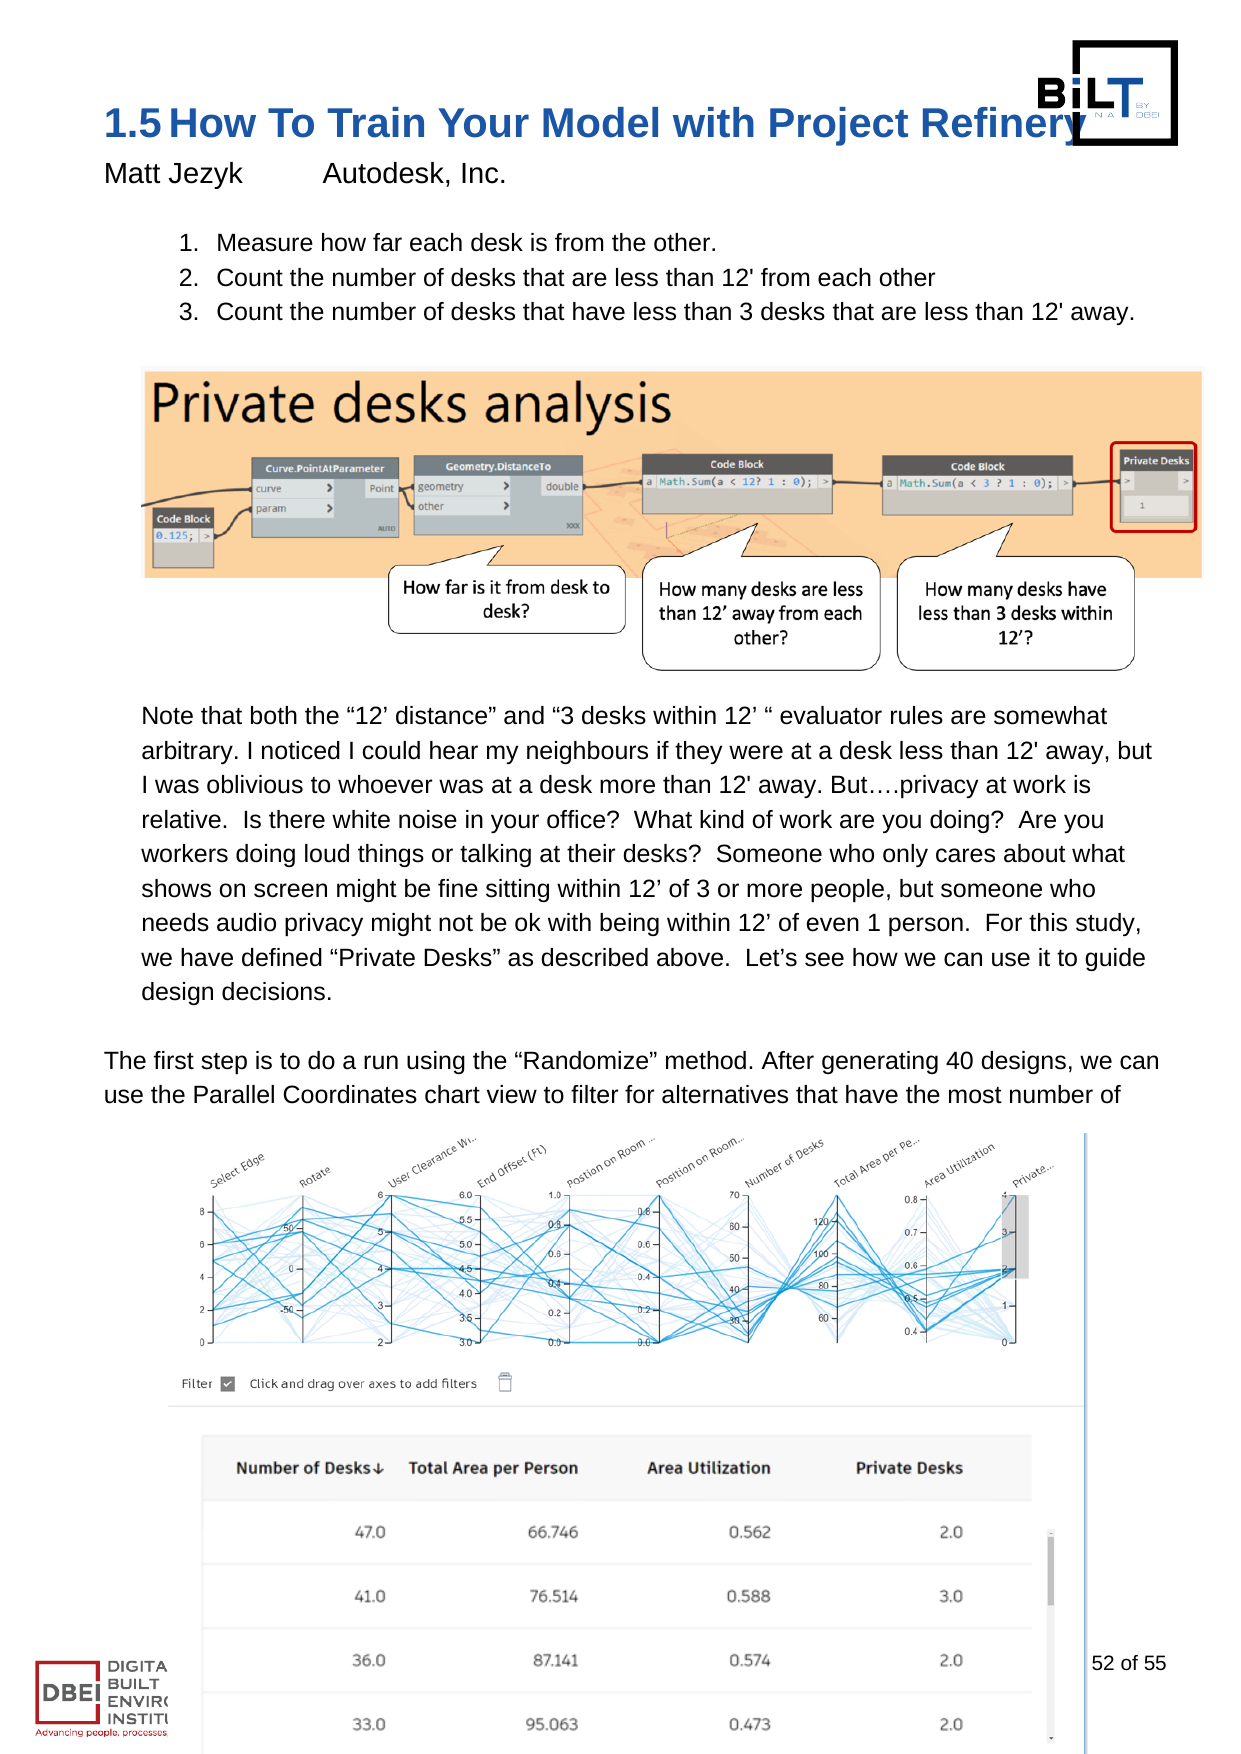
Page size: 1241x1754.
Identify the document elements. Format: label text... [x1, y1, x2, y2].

picture [1031, 31, 1182, 154]
text The first step is to do a run using the “Randomize” method. After generating 40 designs, we can use the Parallel Coordinates chart view to filter for alternatives that have the most number of “private desks” and then rank that result by alternatives that have the most desks. Design alternatives that rotate the desks seem to give us some interesting options along the lines of what we’re looking for. [103, 1046, 1167, 1109]
list Measure how far each desk is from the other. [178, 228, 1167, 257]
picture [141, 366, 1204, 696]
list Count the number of desks that are less than 12' from each other [178, 262, 1167, 291]
list Count the number of desks that have less than 3 desks that are less than 12' away. [178, 297, 1167, 326]
text Note that both the “12’ distance” and “3 desks within 12’ “ evaluator rules are somewhat arbitrary. I noticed I could hear my neighbours if they were at a desk less than 12' away, but I was oblivious to whoever was at a desk more than 12' away. But….privacy at work is relative. Is there white noise in your office? What kind of work are you doing? Are you workers doing loud things or talking at their desks? Someone who only cares about what shows on screen might be fine sitting within 12’ of 3 or more people, but someone who needs audio privacy might not be ok with being within 12’ of even 1 person. For this study, we have defined “Private Desks” as described above. Let’s see how we can use it to guide design decisions. [141, 701, 1167, 1006]
picture [27, 1133, 1088, 1754]
